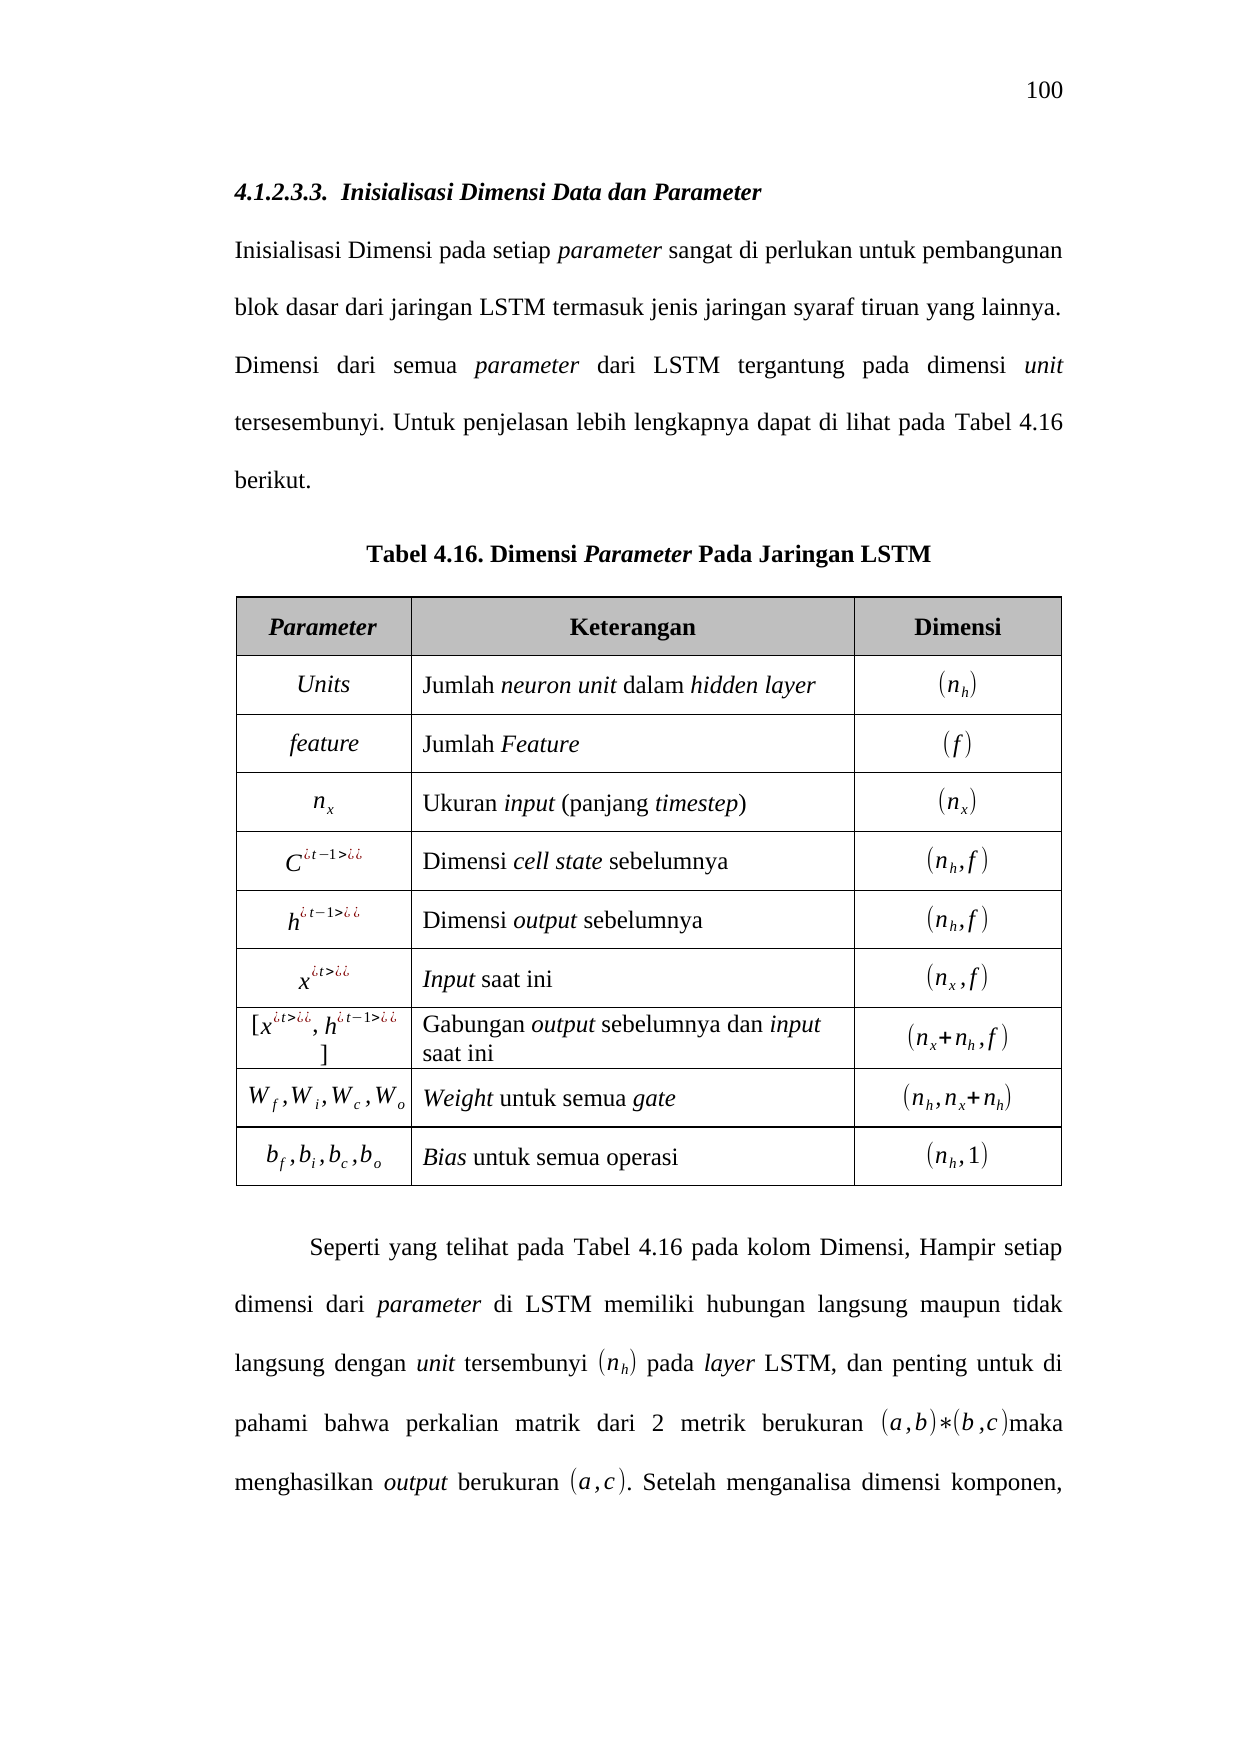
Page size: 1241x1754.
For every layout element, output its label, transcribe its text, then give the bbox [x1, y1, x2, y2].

table_header Parameter [237, 598, 411, 655]
table_cell [855, 1069, 1061, 1126]
table_cell [237, 773, 411, 831]
table_cell [237, 1069, 411, 1126]
table_cell [855, 949, 1061, 1007]
table_cell [, ] [237, 1008, 411, 1068]
table_cell Dimensi output sebelumnya [412, 891, 854, 948]
table_cell Jumlah Feature [412, 715, 854, 772]
table_cell [855, 832, 1061, 889]
table_cell [855, 1128, 1061, 1185]
table_header Keterangan [412, 598, 854, 655]
table_cell [237, 891, 411, 948]
table_cell [237, 949, 411, 1007]
table_cell [855, 773, 1061, 831]
table_cell Dimensi cell state sebelumnya [412, 832, 854, 889]
table_cell [237, 832, 411, 889]
table_cell Ukuran input (panjang timestep) [412, 773, 854, 831]
table_cell Jumlah neuron unit dalam hidden layer [412, 656, 854, 714]
subtitle Inisialisasi Dimensi Data dan Parameter [234, 177, 1063, 206]
table_cell [237, 1128, 411, 1185]
table_cell [855, 891, 1061, 948]
table_cell [855, 656, 1061, 714]
table_cell [237, 656, 411, 714]
table_cell [237, 715, 411, 772]
table_cell Bias untuk semua operasi [412, 1128, 854, 1185]
table_cell [855, 1008, 1061, 1068]
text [234, 1232, 1063, 1496]
table_cell Input saat ini [412, 949, 854, 1007]
table_cell Gabungan output sebelumnya dan input saat ini [412, 1008, 854, 1068]
table_header Dimensi [855, 598, 1061, 655]
table_cell Weight untuk semua gate [412, 1069, 854, 1126]
table_cell [855, 715, 1061, 772]
